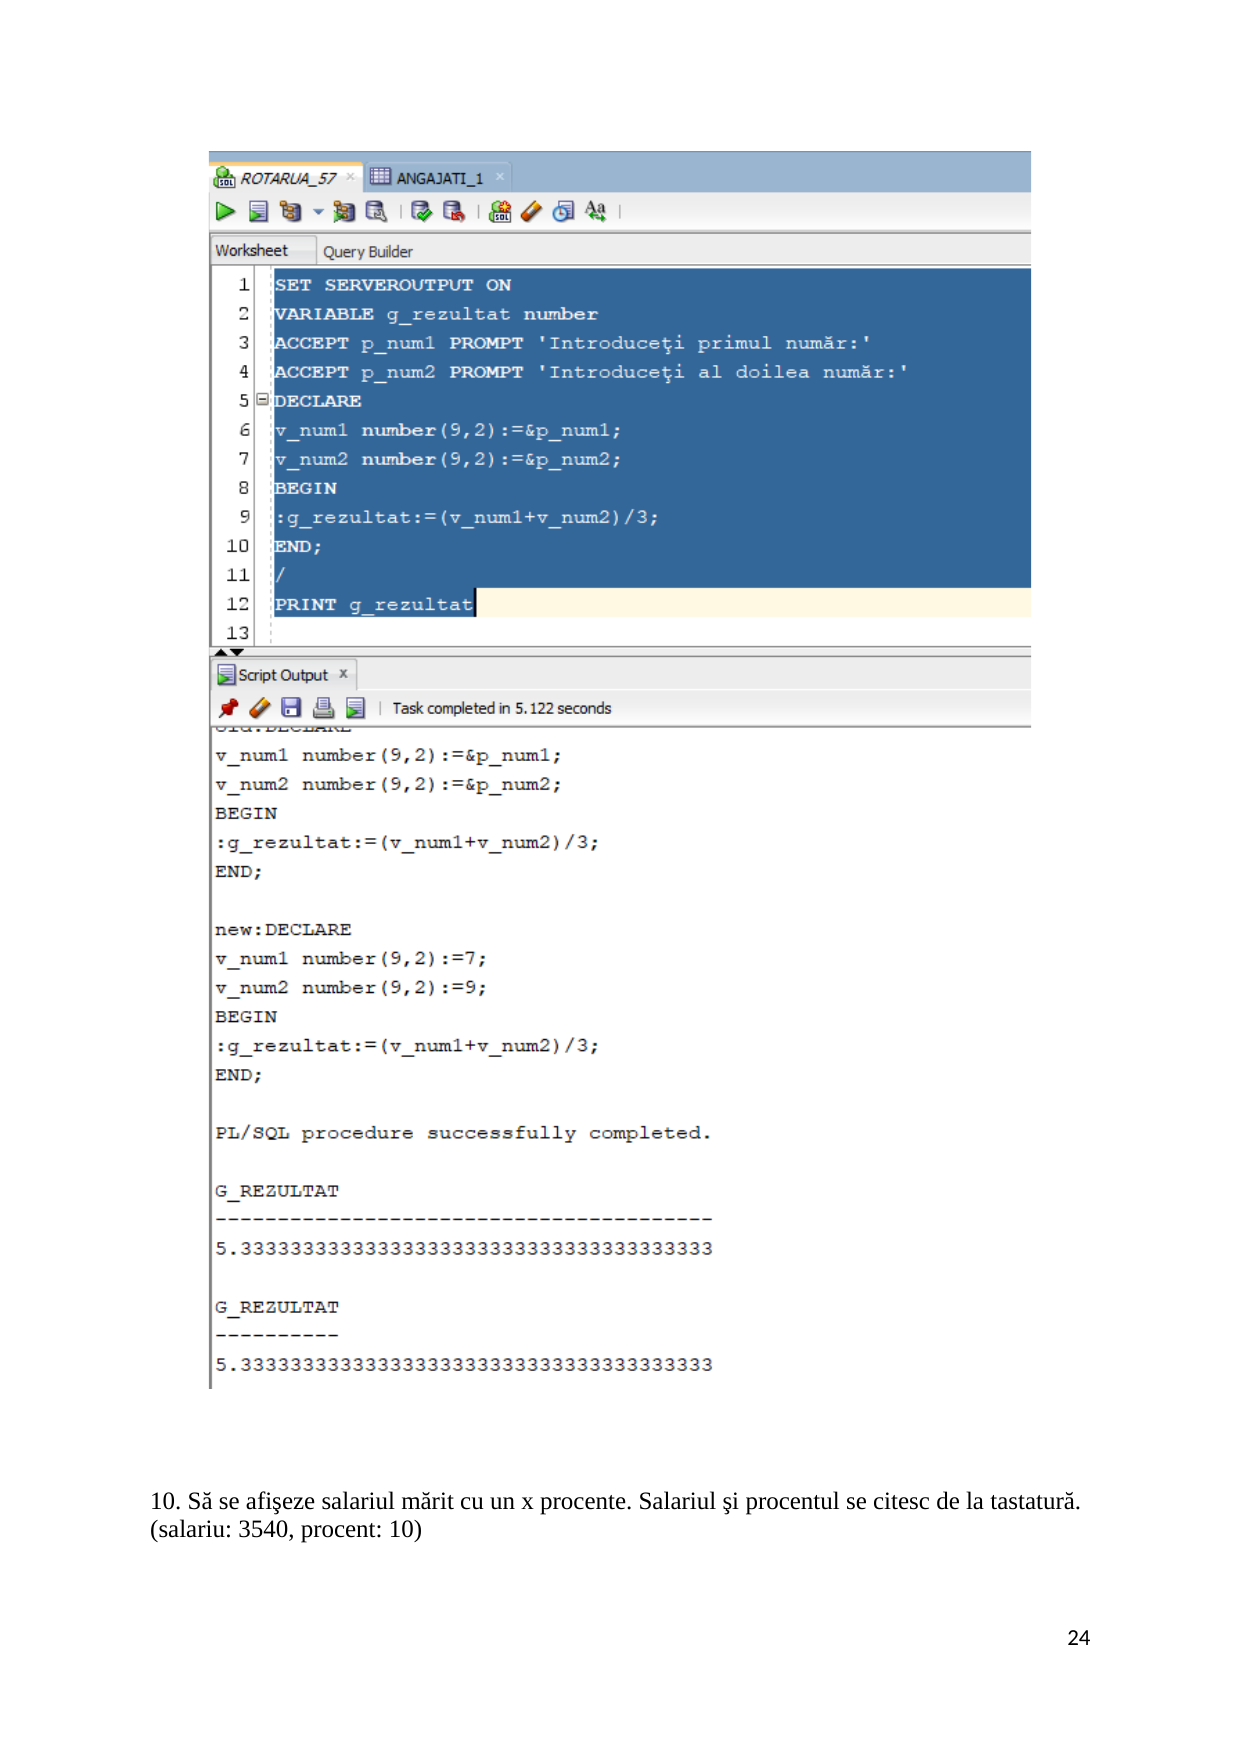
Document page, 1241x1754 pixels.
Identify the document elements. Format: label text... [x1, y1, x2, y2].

text 10. Să se afişeze salariul mărit cu un x procente. Salariul şi procentul se citesc de la tastatură. (salariu: 3540, procent: 10) [150, 1486, 1090, 1543]
picture [208, 151, 1032, 1389]
